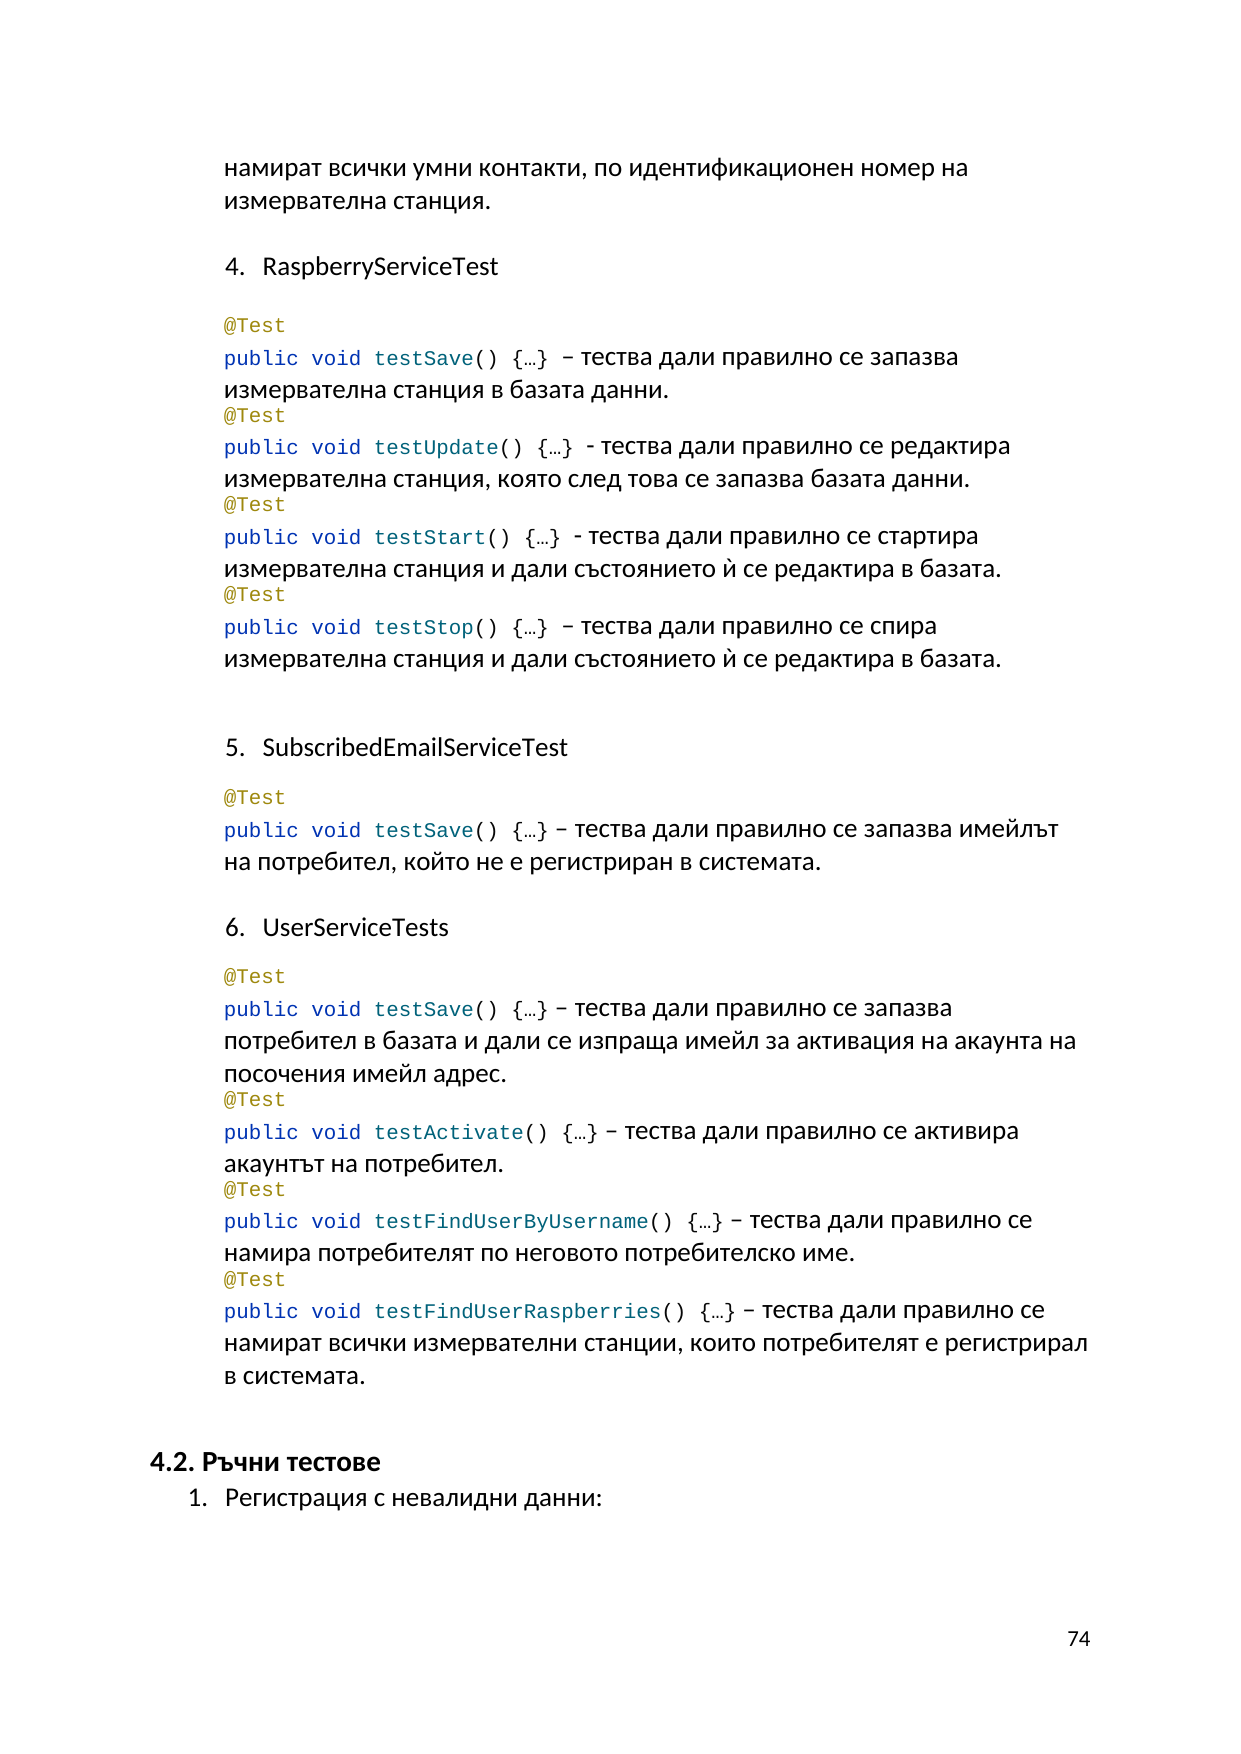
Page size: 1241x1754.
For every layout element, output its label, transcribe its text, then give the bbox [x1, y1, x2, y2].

text @Test public void testStart() {…} - тества дали правилно се стартира измервателна станция и дали състоянието ѝ се редактира в базата. [224, 494, 1090, 584]
subtitle 4.2. Ръчни тестове [150, 1443, 1090, 1479]
text @Test public void testUpdate() {…} - тества дали правилно се редактира измервателна станция, която след това се запазва базата данни. [224, 405, 1090, 494]
list SubscribedEmailServiceTest [225, 731, 1090, 763]
text @Test public void testSave() {…} – тества дали правилно се запазва имейлът на потребител, който не е регистриран в системата. [224, 787, 1090, 877]
text @Test public void testActivate() {…} – тества дали правилно се активира акаунтът на потребител. [224, 1089, 1090, 1179]
text @Test public void testFindUserRaspberries() {…} – тества дали правилно се намират всички измервателни станции, които потребителят е регистрирал в системата. [224, 1269, 1090, 1391]
text @Test public void testFindUserByUsername() {…} – тества дали правилно се намира потребителят по неговото потребителско име. [224, 1179, 1090, 1269]
text @Test public void testStop() {…} – тества дали правилно се спира измервателна станция и дали състоянието ѝ се редактира в базата. [224, 584, 1090, 674]
list Регистрация с невалидни данни: [187, 1480, 1090, 1513]
list UserServiceTests [225, 910, 1090, 943]
text @Test public void testSave() {…} – тества дали правилно се запазва потребител в базата и дали се изпраща имейл за активация на акаунта на посочения имейл адрес. [224, 967, 1090, 1089]
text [224, 150, 1090, 216]
text @Test public void testSave() {…} – тества дали правилно се запазва измервателна станция в базата данни. [224, 315, 1090, 405]
list RaspberryServiceTest [225, 249, 1090, 282]
